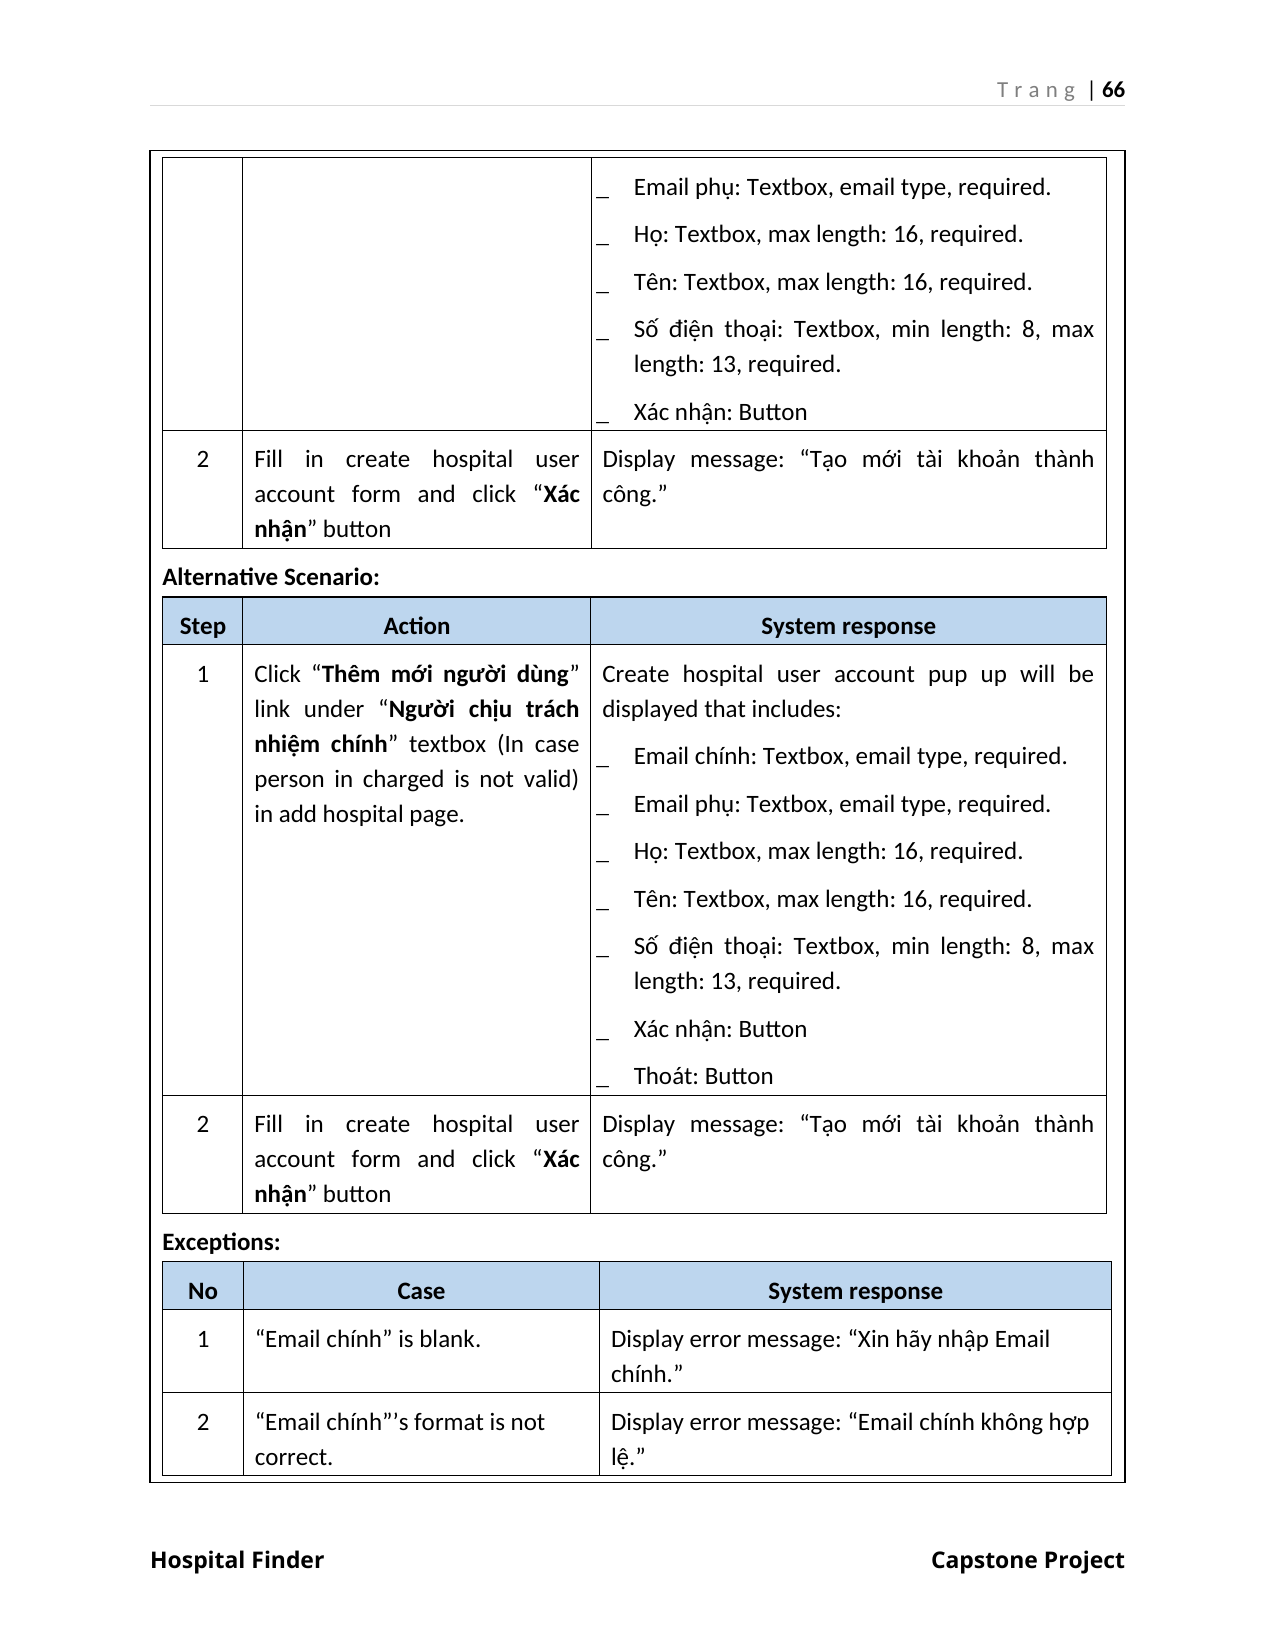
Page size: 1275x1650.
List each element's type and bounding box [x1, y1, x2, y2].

table_cell [151, 151, 1124, 1482]
